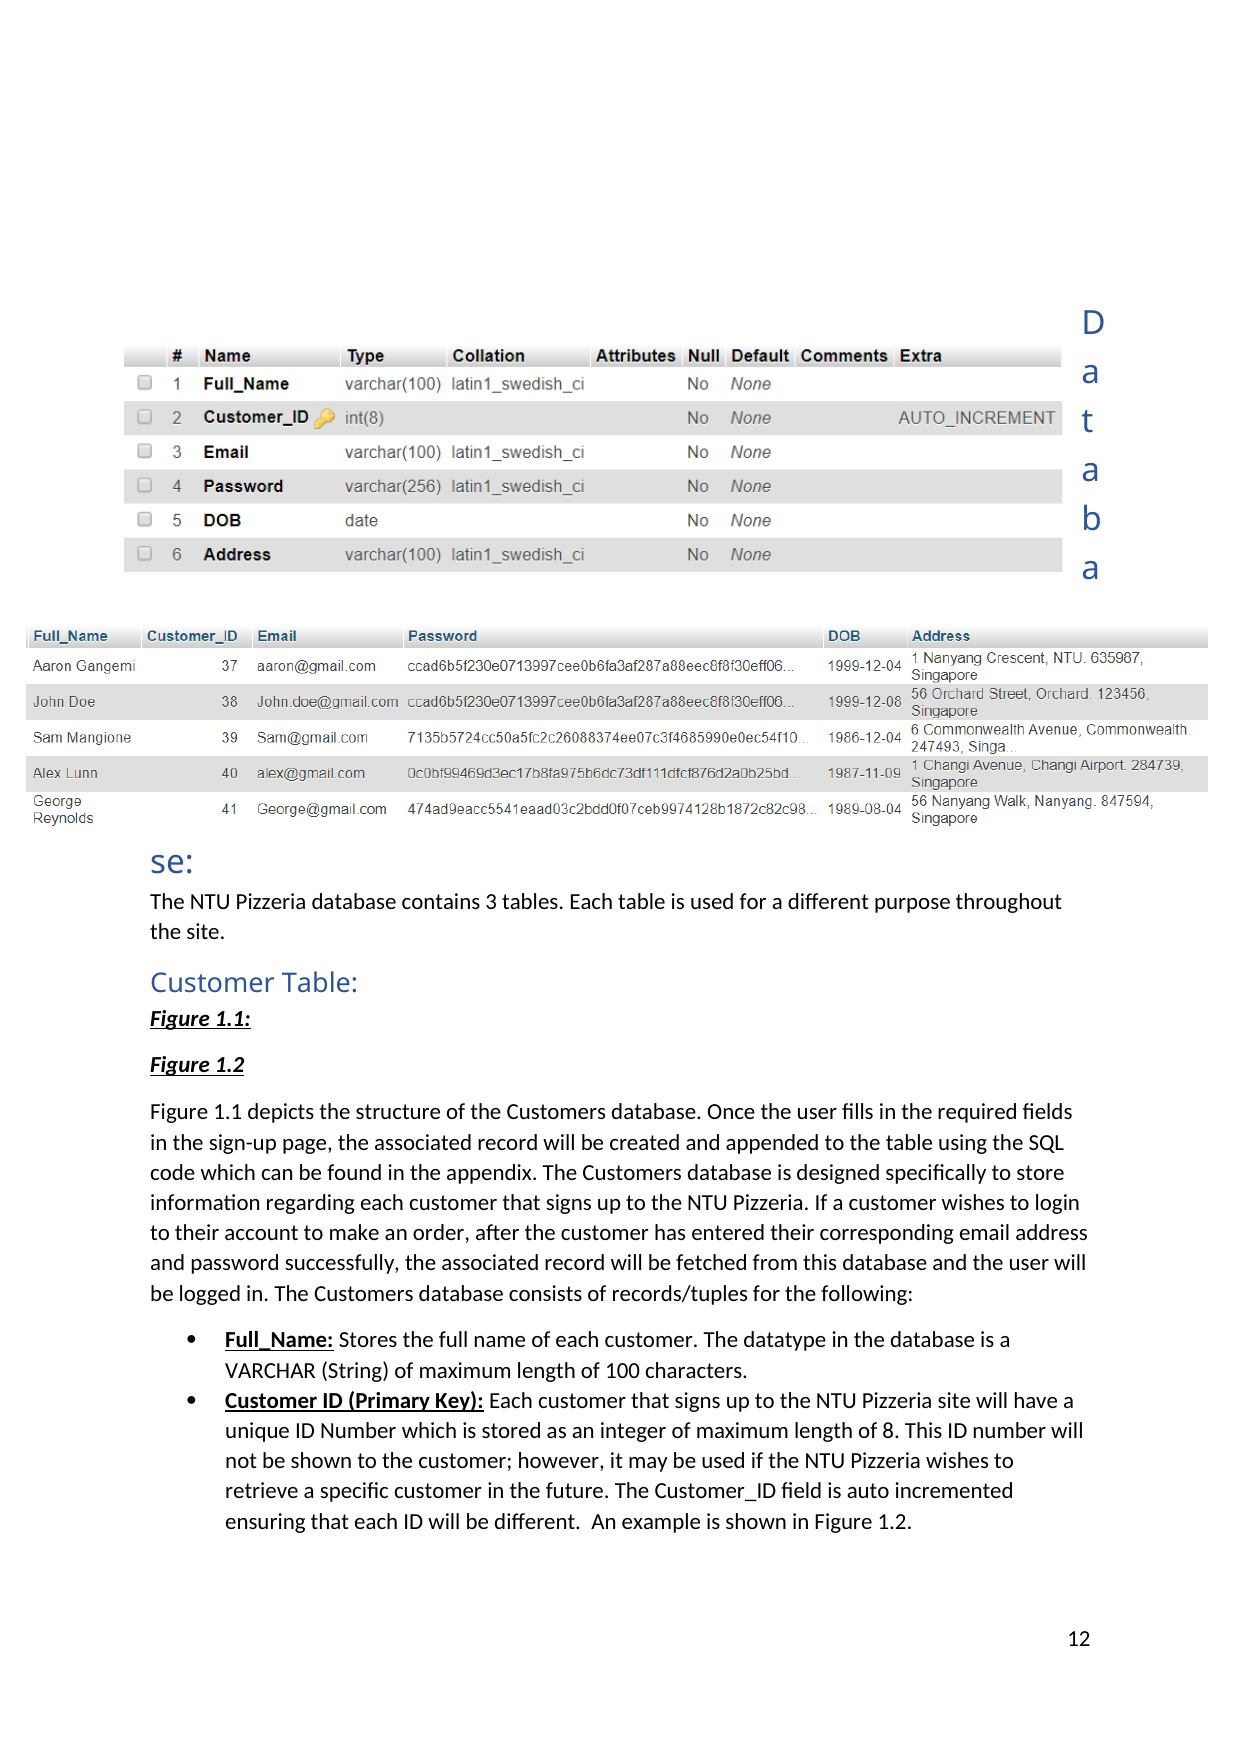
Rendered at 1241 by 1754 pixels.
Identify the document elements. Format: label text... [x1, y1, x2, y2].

picture [26, 623, 1215, 838]
text Figure 1.1: [150, 1004, 1090, 1032]
picture [122, 341, 1063, 576]
list Customer ID (Primary Key): Each customer that signs up to the NTU Pizzeria site will have a unique ID Number which is stored as an integer of maximum length of 8. This ID number will not be shown to the customer; however, it may be used if the NTU Pizzeria wishes to retrieve a specific customer in the future. The Customer_ID field is auto incremented ensuring that each ID will be different. An example is shown in Figure 1.2. [187, 1386, 1090, 1535]
subtitle Customer Table: [150, 964, 1090, 1001]
text Figure 1.1 depicts the structure of the Customers database. Once the user fills in the required fields in the sign-up page, the associated record will be created and appended to the table using the SQL code which can be found in the appendix. The Customers database is designed specifically to store information regarding each customer that signs up to the NTU Pizzeria. If a customer wishes to login to their account to make an order, after the customer has entered their corresponding email address and password successfully, the associated record will be fetched from this database and the user will be logged in. The Customers database consists of records/tuples for the following: [150, 1097, 1090, 1307]
text Figure 1.2 [150, 1051, 1090, 1079]
text The NTU Pizzeria database contains 3 tables. Each table is used for a different purpose throughout the site. [150, 887, 1090, 945]
list Full_Name: Stores the full name of each customer. The datatype in the database is a VARCHAR (String) of maximum length of 100 characters. [187, 1326, 1090, 1384]
subtitle Database: [150, 838, 1090, 883]
